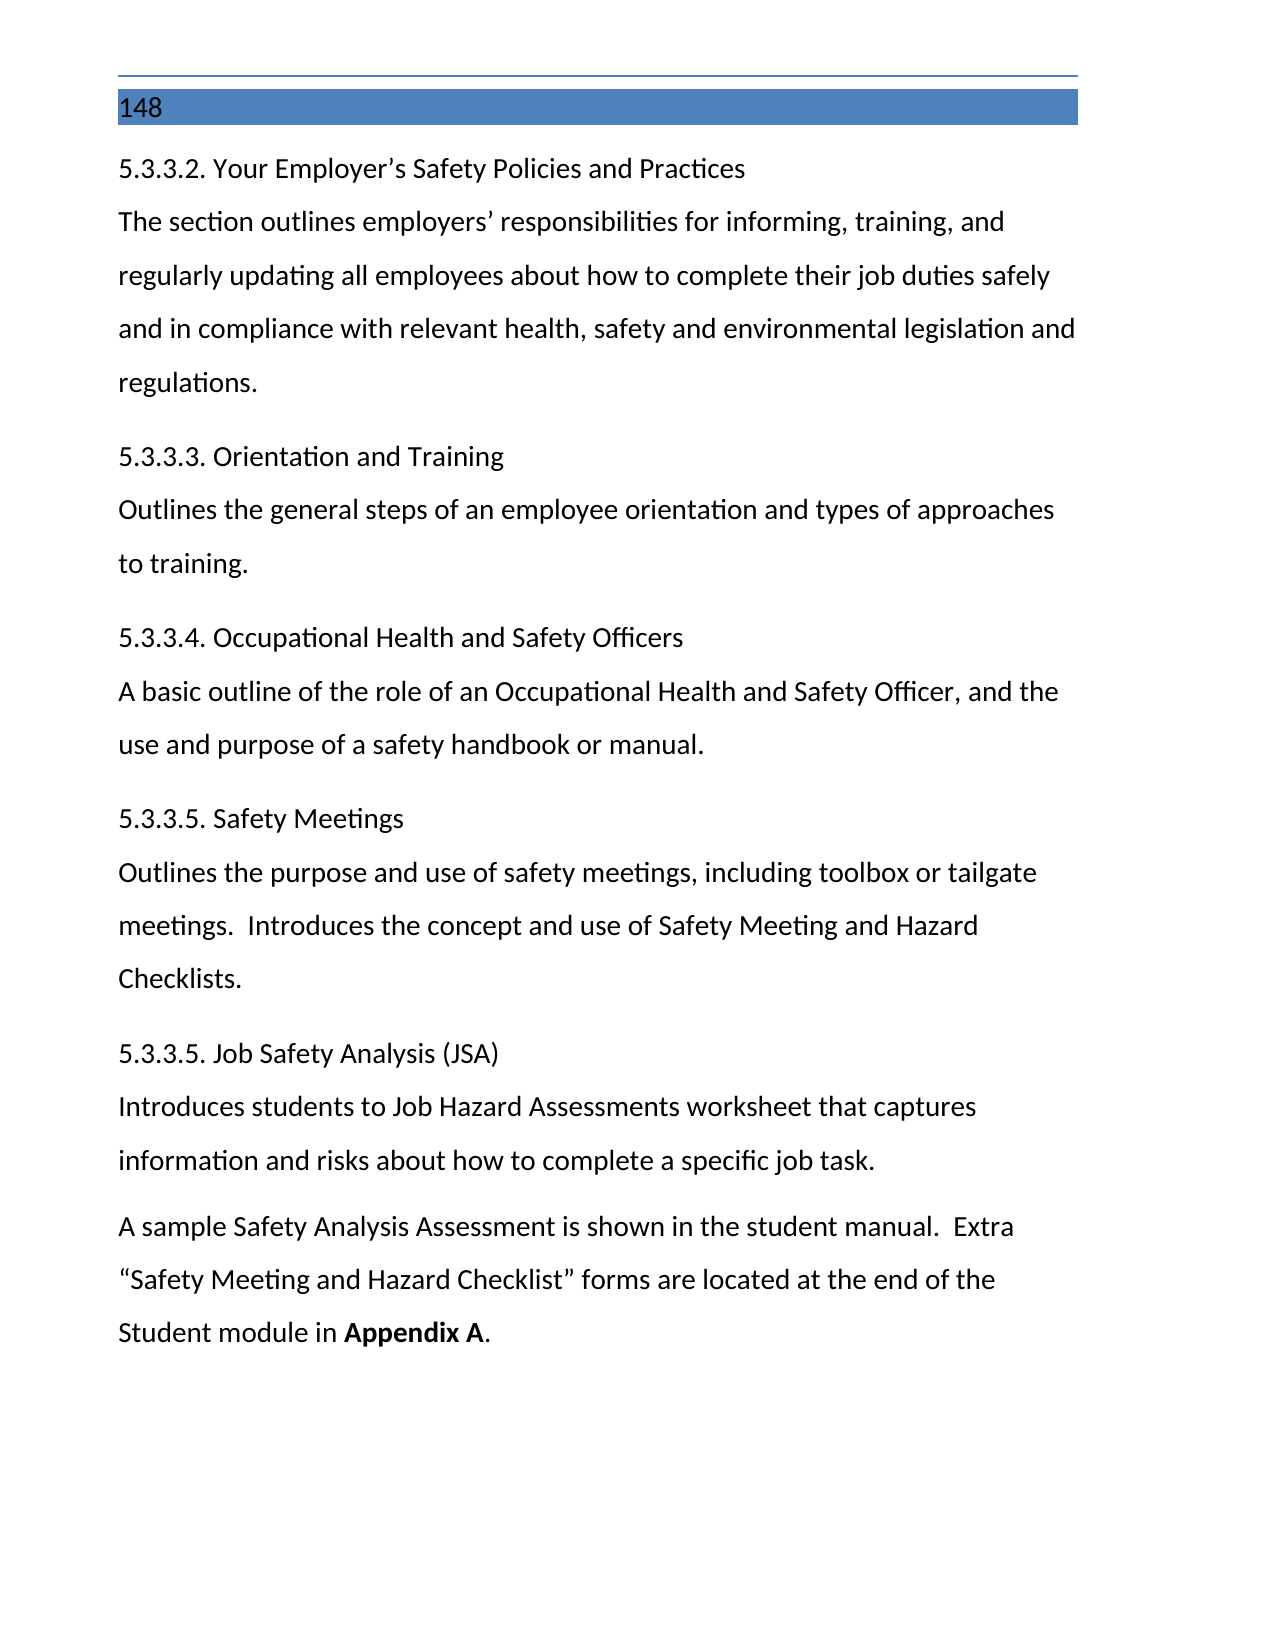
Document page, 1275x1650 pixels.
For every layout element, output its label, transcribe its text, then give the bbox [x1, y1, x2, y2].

text The section outlines employers’ responsibilities for informing, training, and regularly updating all employees about how to complete their job duties safely and in compliance with relevant health, safety and environmental legislation and regulations. [118, 203, 1078, 399]
subtitle 5.3.3.2. Your Employer’s Safety Policies and Practices [118, 150, 1078, 186]
subtitle 5.3.3.4. Occupational Health and Safety Officers [118, 619, 1078, 655]
subtitle 5.3.3.5. Job Safety Analysis (JSA) [118, 1035, 1078, 1071]
text Outlines the purpose and use of safety meetings, including toolbox or tailgate meetings. Introduces the concept and use of Safety Meeting and Hazard Checklists. [118, 854, 1078, 996]
subtitle Outlines the general steps of an employee orientation and types of approaches to training. [118, 491, 1078, 581]
text A sample Safety Analysis Assessment is shown in the student manual. Extra “Safety Meeting and Hazard Checklist” forms are located at the end of the Student module in Appendix A. [118, 1208, 1078, 1350]
subtitle 5.3.3.5. Safety Meetings [118, 800, 1078, 836]
text A basic outline of the role of an Occupational Health and Safety Officer, and the use and purpose of a safety handbook or manual. [118, 673, 1078, 762]
subtitle 5.3.3.3. Orientation and Training [118, 438, 1078, 474]
text Introduces students to Job Hazard Assessments worksheet that captures information and risks about how to complete a specific job task. [118, 1088, 1078, 1177]
